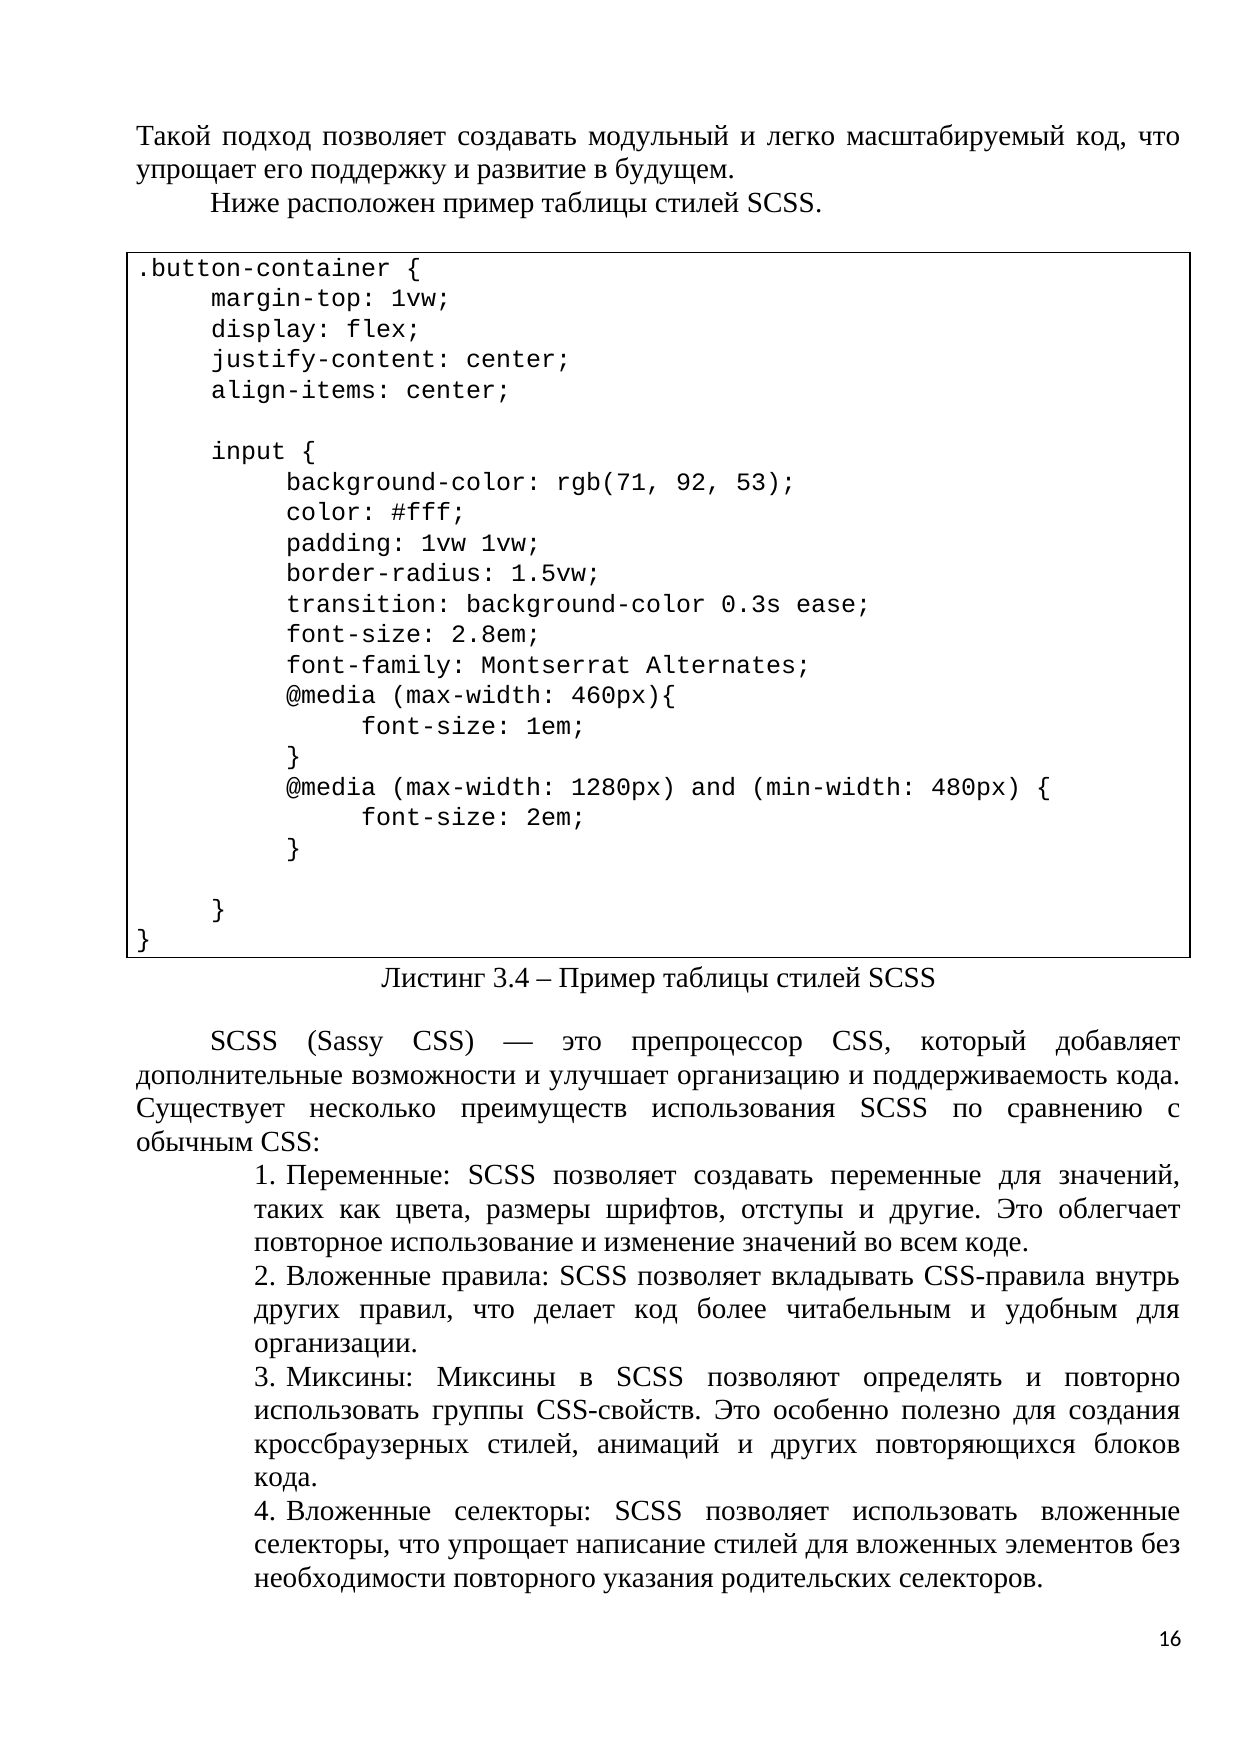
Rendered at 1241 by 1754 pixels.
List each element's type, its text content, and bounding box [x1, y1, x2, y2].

text .button-container { [128, 253, 1189, 283]
text Ниже расположен пример таблицы стилей SCSS. [136, 185, 1181, 219]
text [136, 118, 1181, 185]
text background-color: rgb(71, 92, 53); [128, 466, 1189, 496]
text border-radius: 1.5vw; [128, 557, 1189, 588]
list Вложенные правила: SCSS позволяет вкладывать CSS-правила внутрь других правил, что делает код более читабельным и удобным для организации. [254, 1258, 1181, 1359]
text SCSS (Sassy CSS) — это препроцессор CSS, который добавляет дополнительные возможности и улучшает организацию и поддерживаемость кода. Существует несколько преимуществ использования SCSS по сравнению с обычным CSS: [136, 1023, 1181, 1157]
text } [128, 741, 1189, 771]
text font-size: 2em; [128, 802, 1189, 832]
text Листинг 3.4 – Пример таблицы стилей SCSS [136, 961, 1181, 994]
text justify-content: center; [128, 344, 1189, 374]
text margin-top: 1vw; [128, 283, 1189, 313]
text color: #fff; [128, 496, 1189, 527]
text font-size: 1em; [128, 710, 1189, 741]
text } [128, 832, 1189, 864]
text } } [128, 893, 1189, 957]
text font-size: 2.8em; [128, 618, 1189, 649]
list Миксины: Миксины в SCSS позволяют определять и повторно использовать группы CSS-свойств. Это особенно полезно для создания кроссбраузерных стилей, анимаций и других повторяющихся блоков кода. [254, 1359, 1181, 1493]
text @media (max-width: 460px){ [128, 679, 1189, 710]
text display: flex; [128, 313, 1189, 344]
text @media (max-width: 1280px) and (min-width: 480px) { [128, 771, 1189, 802]
text align-items: center; [128, 374, 1189, 406]
text padding: 1vw 1vw; [128, 527, 1189, 557]
list Вложенные селекторы: SCSS позволяет использовать вложенные селекторы, что упрощает написание стилей для вложенных элементов без необходимости повторного указания родительских селекторов. [254, 1493, 1181, 1593]
list Переменные: SCSS позволяет создавать переменные для значений, таких как цвета, размеры шрифтов, отступы и другие. Это облегчает повторное использование и изменение значений во всем коде. [254, 1157, 1181, 1258]
text transition: background-color 0.3s ease; [128, 588, 1189, 618]
text input { [128, 435, 1189, 466]
text font-family: Montserrat Alternates; [128, 649, 1189, 679]
